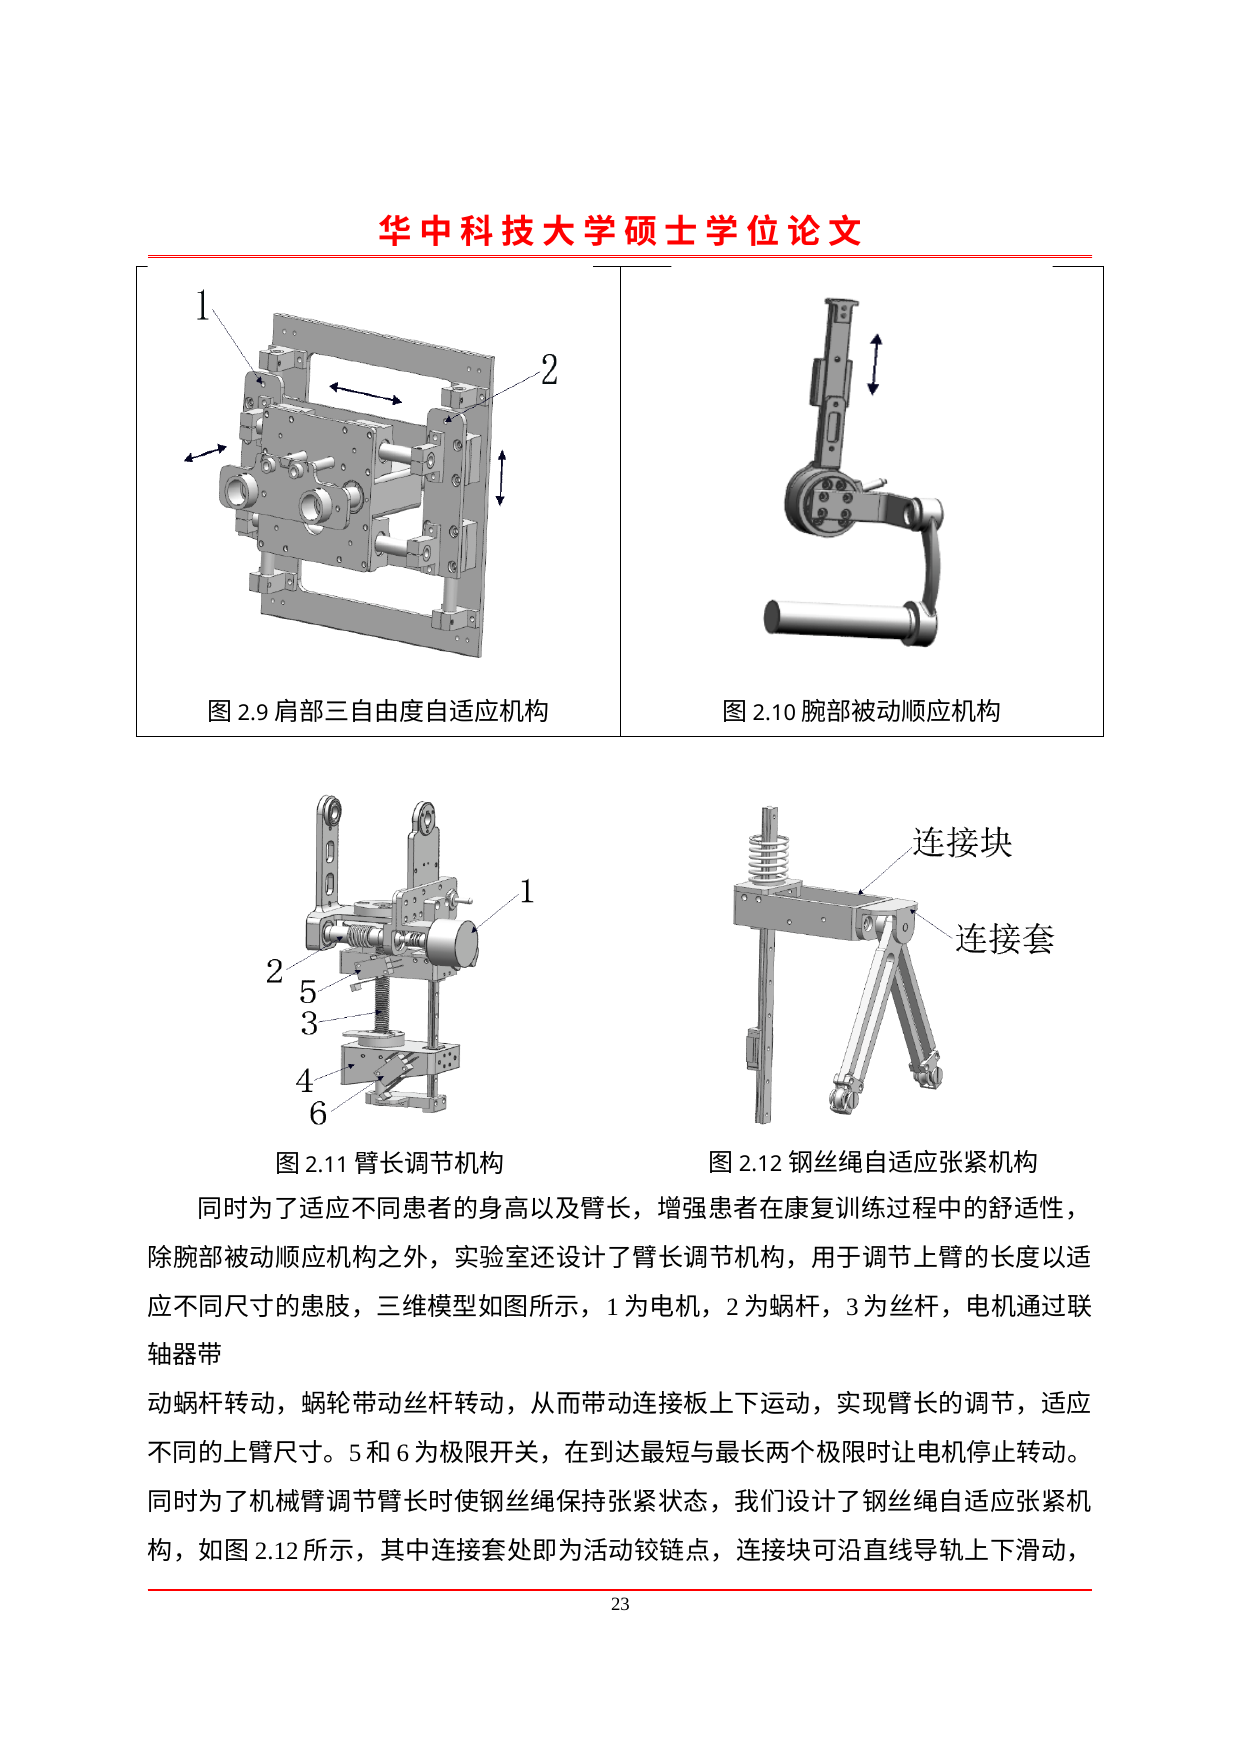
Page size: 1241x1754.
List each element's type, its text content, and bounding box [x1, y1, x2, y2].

table_header 图2.9 肩部三自由度自适应机构 [137, 267, 620, 736]
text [148, 1384, 1092, 1566]
picture [671, 266, 1053, 683]
picture [662, 776, 1085, 1134]
table_header 图2.10 腕部被动顺应机构 [621, 267, 1103, 736]
picture [147, 266, 593, 683]
picture [184, 776, 596, 1135]
table_header 图2.11 臂长调节机构 [148, 776, 631, 1188]
table_header 图2.12 钢丝绳自适应张紧机构 [631, 776, 1115, 1188]
text 同时为了适应不同患者的身高以及臂长，增强患者在康复训练过程中的舒适性，除腕部被动顺应机构之外，实验室还设计了臂长调节机构，用于调节上臂的长度以适应不同尺寸的患肢，三维模型如图所示，1为电机，2为蜗杆，3为丝杆，电机通过联轴器带 [148, 1188, 1092, 1371]
